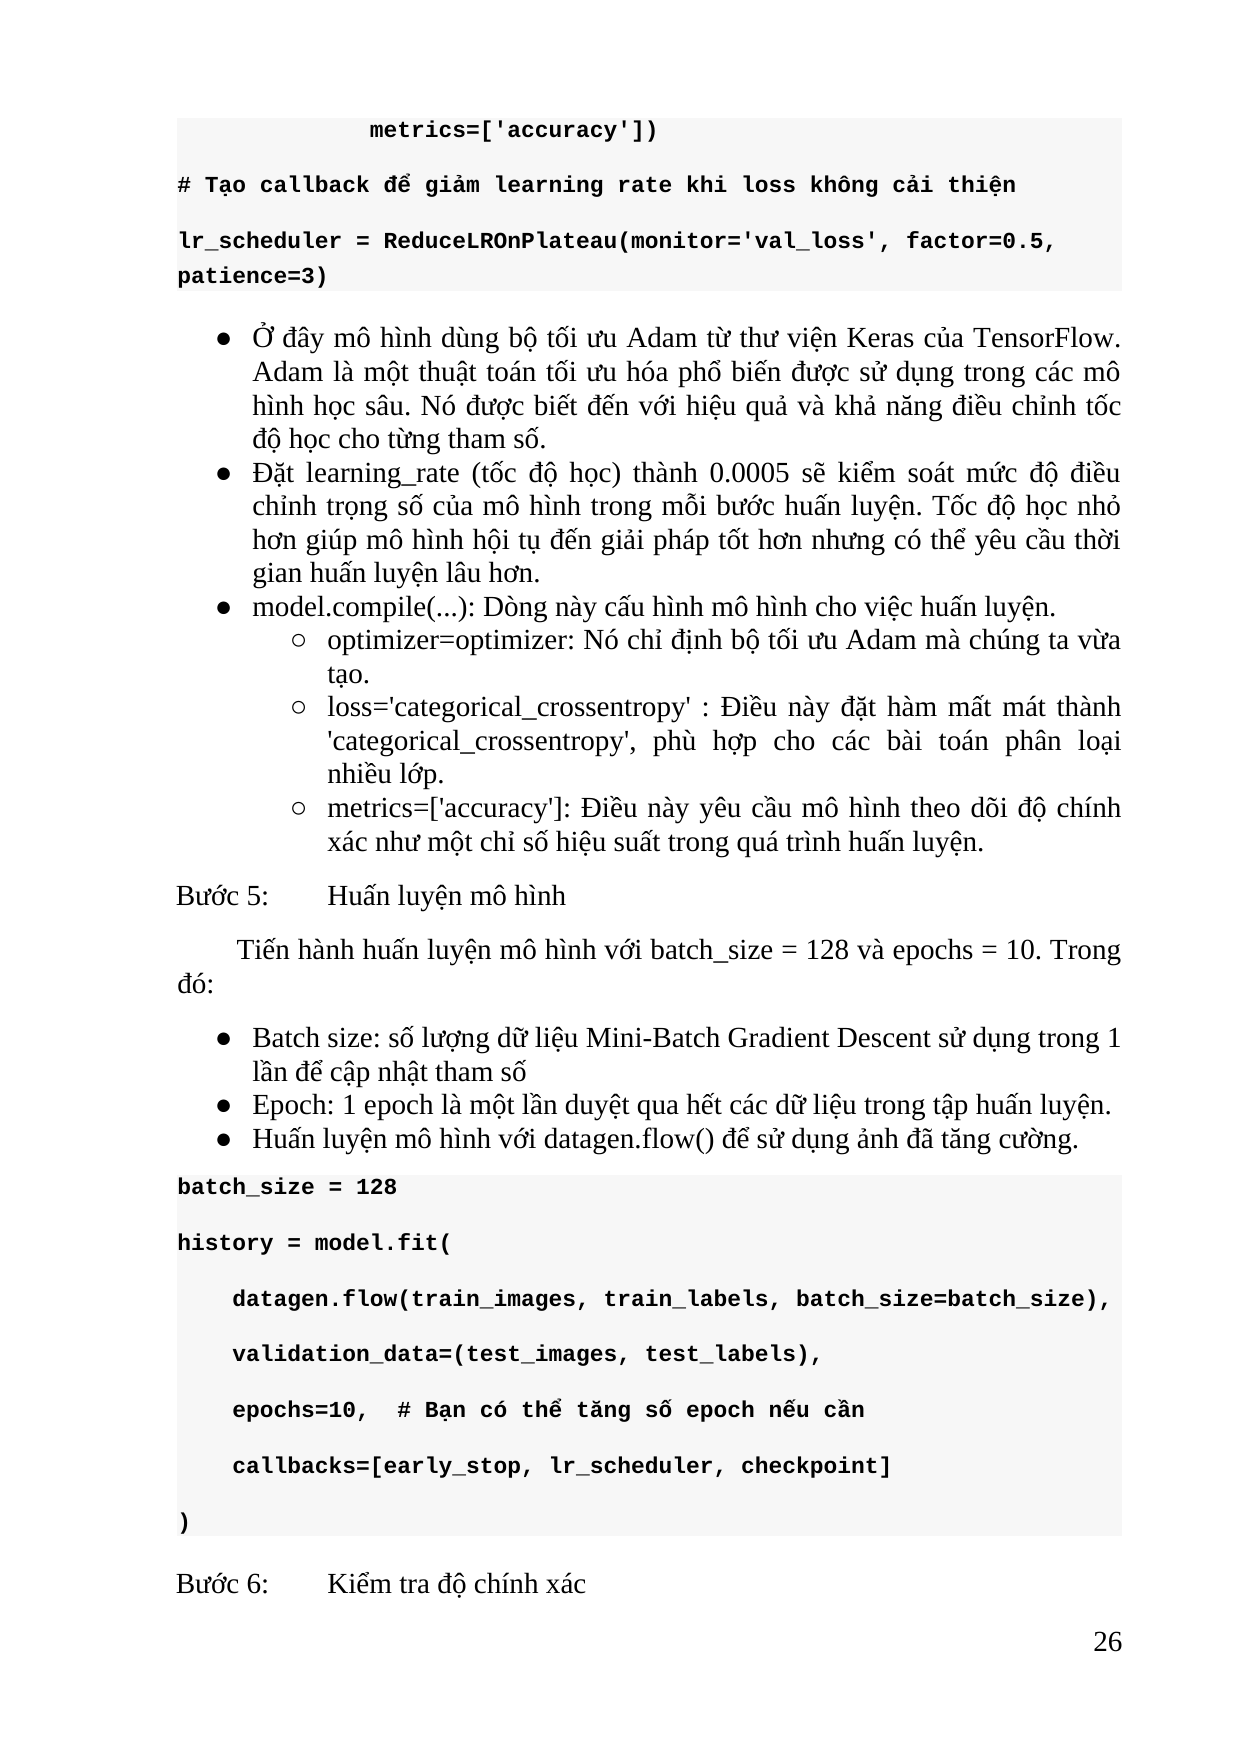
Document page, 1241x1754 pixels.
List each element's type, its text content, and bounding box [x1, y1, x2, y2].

list optimizer=optimizer: Nó chỉ định bộ tối ưu Adam mà chúng ta vừa tạo. [289, 622, 1122, 689]
list Epoch: 1 epoch là một lần duyệt qua hết các dữ liệu trong tập huấn luyện. [214, 1087, 1122, 1121]
list loss='categorical_crossentropy' : Điều này đặt hàm mất mát thành 'categorical_crossentropy', phù hợp cho các bài toán phân loại nhiều lớp. [289, 689, 1122, 790]
list Đặt learning_rate (tốc độ học) thành 0.0005 sẽ kiểm soát mức độ điều chỉnh trọng số của mô hình trong mỗi bước huấn luyện. Tốc độ học nhỏ hơn giúp mô hình hội tụ đến giải pháp tốt hơn nhưng có thể yêu cầu thời gian huấn luyện lâu hơn. [214, 455, 1122, 589]
text # Tạo callback để giảm learning rate khi loss không cải thiện [177, 174, 1122, 200]
list Batch size: số lượng dữ liệu Mini-Batch Gradient Descent sử dụng trong 1 lần để cập nhật tham số [214, 1020, 1122, 1087]
list Huấn luyện mô hình với datagen.flow() để sử dụng ảnh đã tăng cường. [214, 1121, 1122, 1154]
list model.compile(...): Dòng này cấu hình mô hình cho việc huấn luyện. [214, 589, 1122, 622]
text history = model.fit( [177, 1231, 1122, 1257]
text datagen.flow(train_images, train_labels, batch_size=batch_size), [177, 1287, 1122, 1313]
text metrics=['accuracy']) [177, 118, 1122, 144]
text epochs=10, # Bạn có thể tăng số epoch nếu cần [177, 1399, 1122, 1424]
text validation_data=(test_images, test_labels), [177, 1343, 1122, 1369]
text batch_size = 128 [177, 1175, 1122, 1201]
list Kiểm tra độ chính xác [176, 1566, 1122, 1600]
list metrics=['accuracy']: Điều này yêu cầu mô hình theo dõi độ chính xác như một chỉ số hiệu suất trong quá trình huấn luyện. [289, 790, 1122, 857]
text ) [177, 1510, 1122, 1536]
list Huấn luyện mô hình [176, 878, 1122, 912]
text lr_scheduler = ReduceLROnPlateau(monitor='val_loss', factor=0.5, patience=3) [177, 230, 1122, 291]
list Ở đây mô hình dùng bộ tối ưu Adam từ thư viện Keras của TensorFlow. Adam là một thuật toán tối ưu hóa phổ biến được sử dụng trong các mô hình học sâu. Nó được biết đến với hiệu quả và khả năng điều chỉnh tốc độ học cho từng tham số. [214, 321, 1122, 455]
text Tiến hành huấn luyện mô hình với batch_size = 128 và epochs = 10. Trong đó: [177, 932, 1122, 999]
text callbacks=[early_stop, lr_scheduler, checkpoint] [177, 1454, 1122, 1480]
